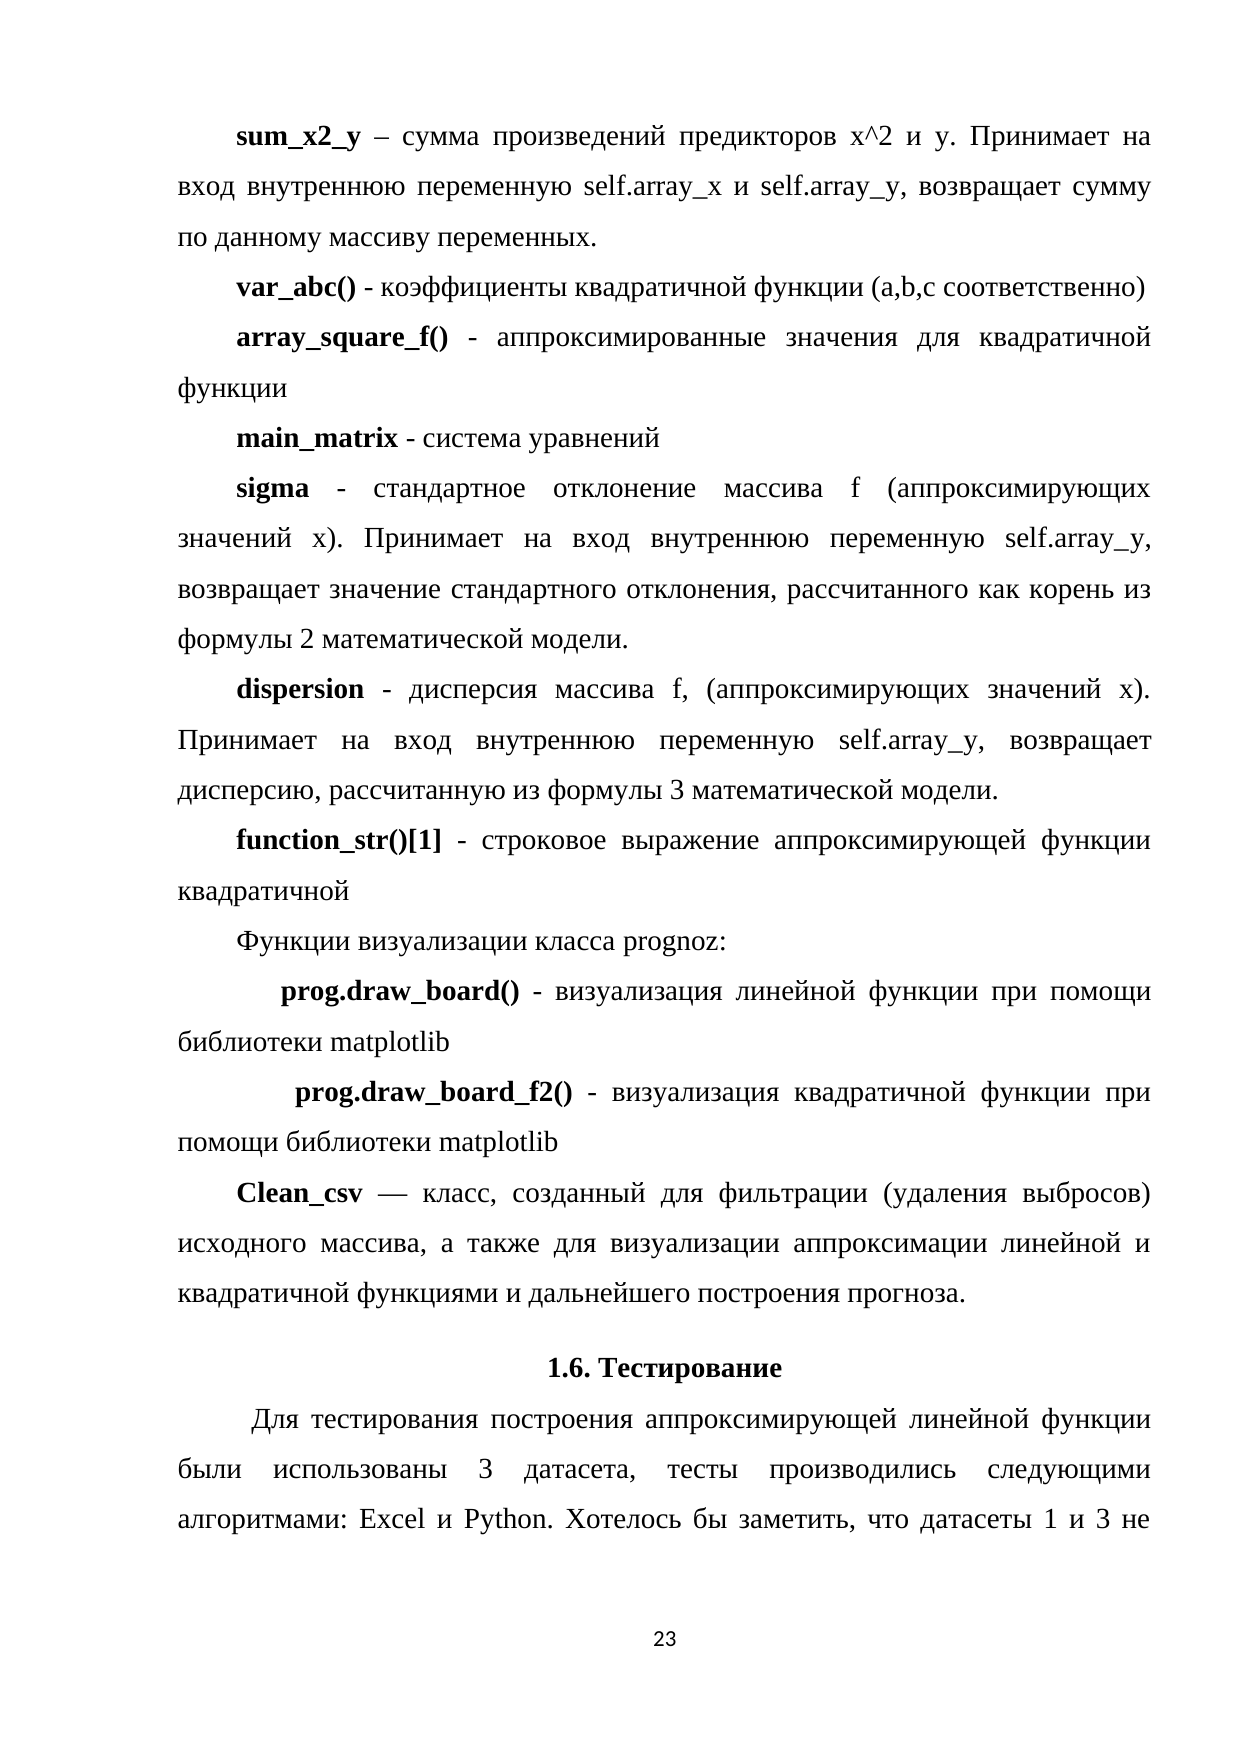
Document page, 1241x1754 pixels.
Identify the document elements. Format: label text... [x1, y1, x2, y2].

text dispersion - дисперсия массива f, (аппроксимирующих значений х). Принимает на вход внутреннюю переменную self.array_y, возвращает дисперсию, рассчитанную из формулы 3 математической модели. [177, 672, 1152, 806]
subtitle 1.6. Тестирование [177, 1351, 1152, 1384]
text Функции визуализации класса prognoz: [177, 923, 1152, 957]
text sum_x2_y – сумма произведений предикторов x^2 и y. Принимает на вход внутреннюю переменную self.array_x и self.array_y, возвращает сумму по данному массиву переменных. [177, 118, 1152, 252]
text Clean_csv — класс, созданный для фильтрации (удаления выбросов) исходного массива, а также для визуализации аппроксимации линейной и квадратичной функциями и дальнейшего построения прогноза. [177, 1175, 1152, 1309]
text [177, 1401, 1152, 1535]
text array_square_f() - аппроксимированные значения для квадратичной функции [177, 319, 1152, 403]
text main_matrix - система уравнений [177, 420, 1152, 453]
text prog.draw_board() - визуализация линейной функции при помощи библиотеки matplotlib [177, 973, 1152, 1057]
text var_abc() - коэффициенты квадратичной функции (a,b,c соответственно) [177, 269, 1152, 303]
text function_str()[1] - строковое выражение аппроксимирующей функции квадратичной [177, 822, 1152, 906]
text prog.draw_board_f2() - визуализация квадратичной функции при помощи библиотеки matplotlib [177, 1074, 1152, 1158]
text sigma - стандартное отклонение массива f (аппроксимирующих значений х). Принимает на вход внутреннюю переменную self.array_y, возвращает значение стандартного отклонения, рассчитанного как корень из формулы 2 математической модели. [177, 470, 1152, 655]
